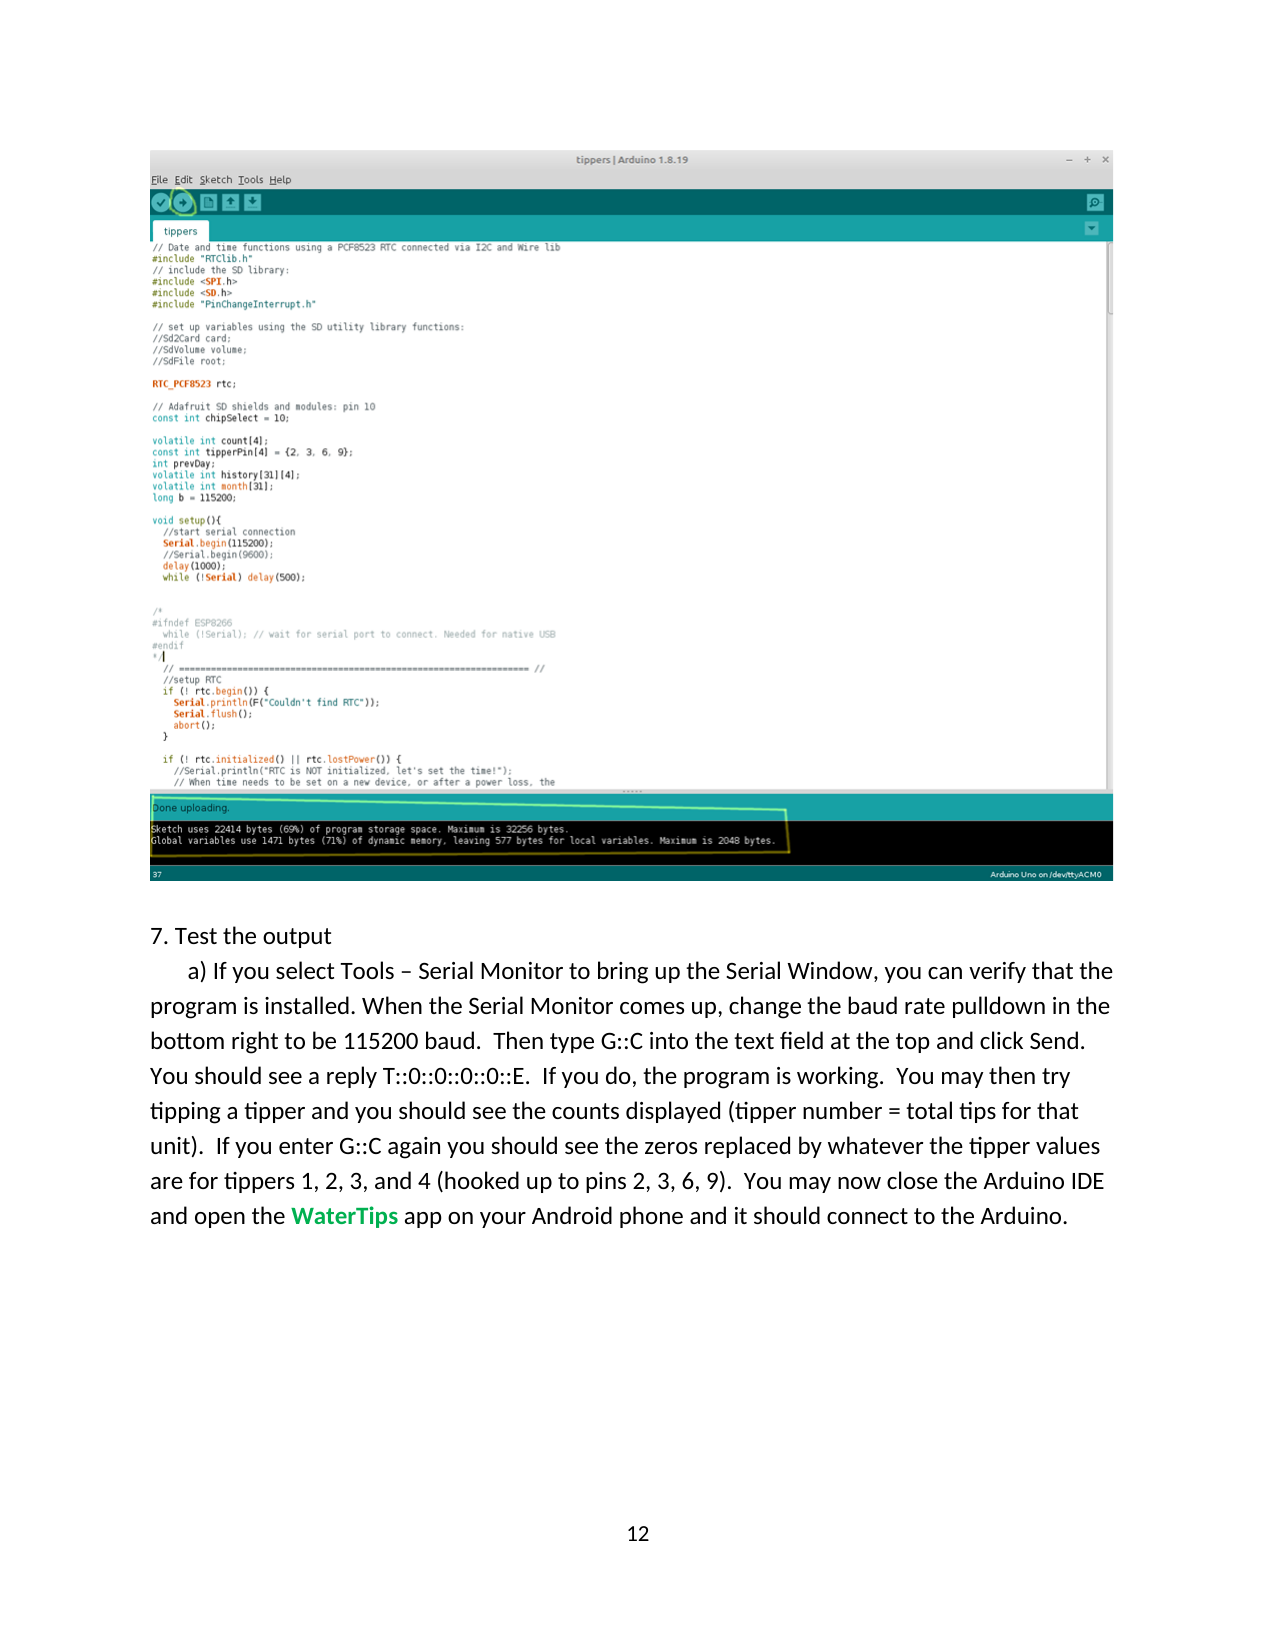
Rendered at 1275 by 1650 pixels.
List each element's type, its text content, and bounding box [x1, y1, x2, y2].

text a) If you select Tools – Serial Monitor to bring up the Serial Window, you can verify that the program is installed. When the Serial Monitor comes up, change the baud rate pulldown in the bottom right to be 115200 baud. Then type G::C into the text field at the top and click Send. You should see a reply T::0::0::0::0::E. If you do, the program is working. You may then try tipping a tipper and you should see the counts displayed (tipper number = total tips for that unit). If you enter G::C again you should see the zeros replaced by whatever the tipper values are for tippers 1, 2, 3, and 4 (hooked up to pins 2, 3, 6, 9). You may now close the Arduino IDE and open the WaterTips app on your Android phone and it should connect to the Arduino. [150, 955, 1125, 1231]
picture [150, 150, 1114, 881]
text 7. Test the output [150, 920, 1125, 951]
